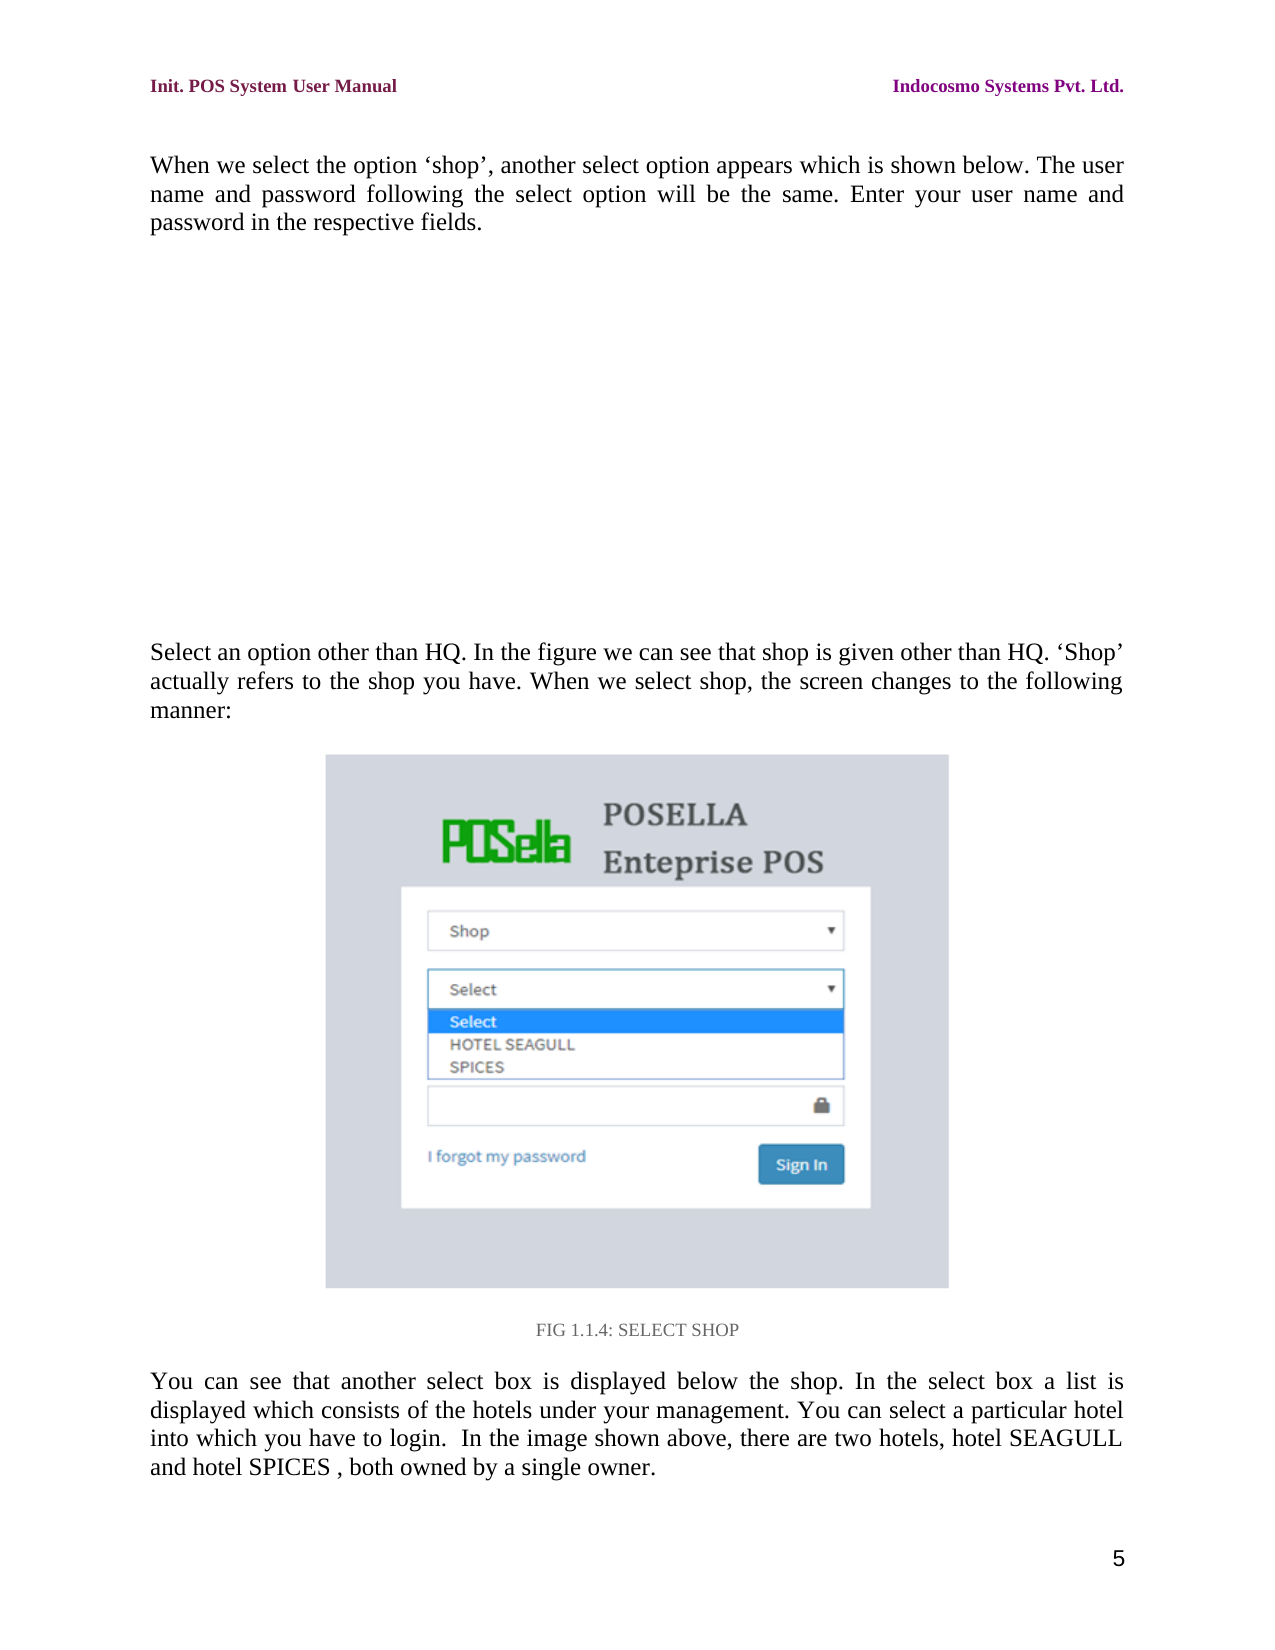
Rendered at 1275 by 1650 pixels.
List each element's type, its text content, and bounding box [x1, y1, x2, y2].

text Select an option other than HQ. In the figure we can see that shop is given other than HQ. ‘Shop’ actually refers to the shop you have. When we select shop, the screen changes to the following manner: [150, 637, 1125, 724]
picture [323, 752, 952, 1291]
text You can see that another select box is displayed below the shop. In the select box a list is displayed which consists of the hotels under your management. You can select a particular hotel into which you have to login. In the image shown above, there are two hotels, hotel SEAGULL and hotel SPICES , both owned by a single owner. [150, 1366, 1125, 1481]
subtitle FIG 1.1.4: SELECT SHOP [150, 1319, 1125, 1341]
text When we select the option ‘shop’, another select option appears which is shown below. The user name and password following the select option will be the same. Enter your user name and password in the respective fields. [150, 150, 1125, 236]
